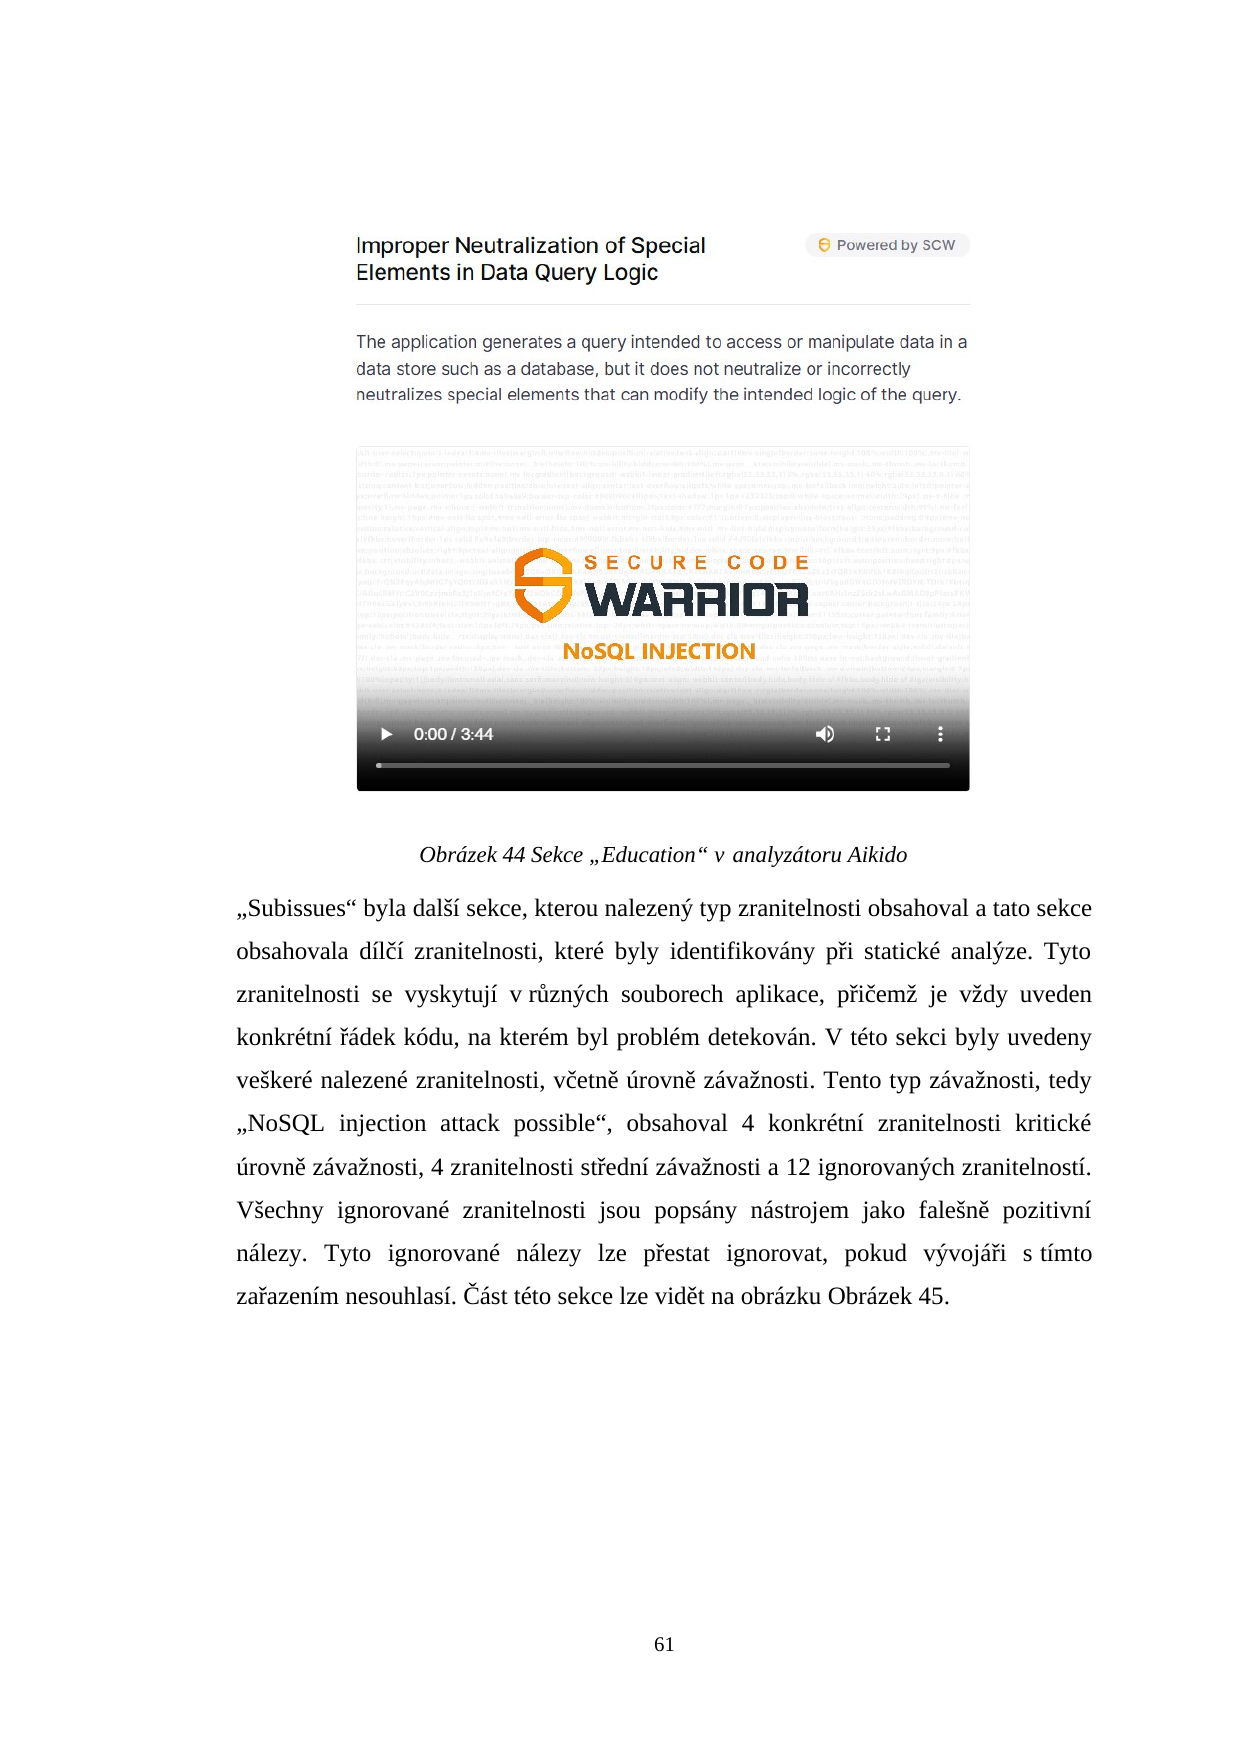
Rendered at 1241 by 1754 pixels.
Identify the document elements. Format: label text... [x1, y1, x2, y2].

text „Subissues“ byla další sekce, kterou nalezený typ zranitelnosti obsahoval a tato sekce obsahovala dílčí zranitelnosti, které byly identifikovány při statické analýze. Tyto zranitelnosti se vyskytují v různých souborech aplikace, přičemž je vždy uveden konkrétní řádek kódu, na kterém byl problém detekován. V této sekci byly uvedeny veškeré nalezené zranitelnosti, včetně úrovně závažnosti. Tento typ závažnosti, tedy „NoSQL injection attack possible“, obsahoval 4 konkrétní zranitelnosti kritické úrovně závažnosti, 4 zranitelnosti střední závažnosti a 12 ignorovaných zranitelností. Všechny ignorované zranitelnosti jsou popsány nástrojem jako falešně pozitivní nálezy. Tyto ignorované nálezy lze přestat ignorovat, pokud vývojáři s tímto zařazením nesouhlasí. Část této sekce lze vidět na obrázku 45. [236, 893, 1092, 1310]
text Obrázek Sekce „Education“ v analyzátoru Aikido [236, 841, 1092, 867]
picture [336, 220, 992, 803]
